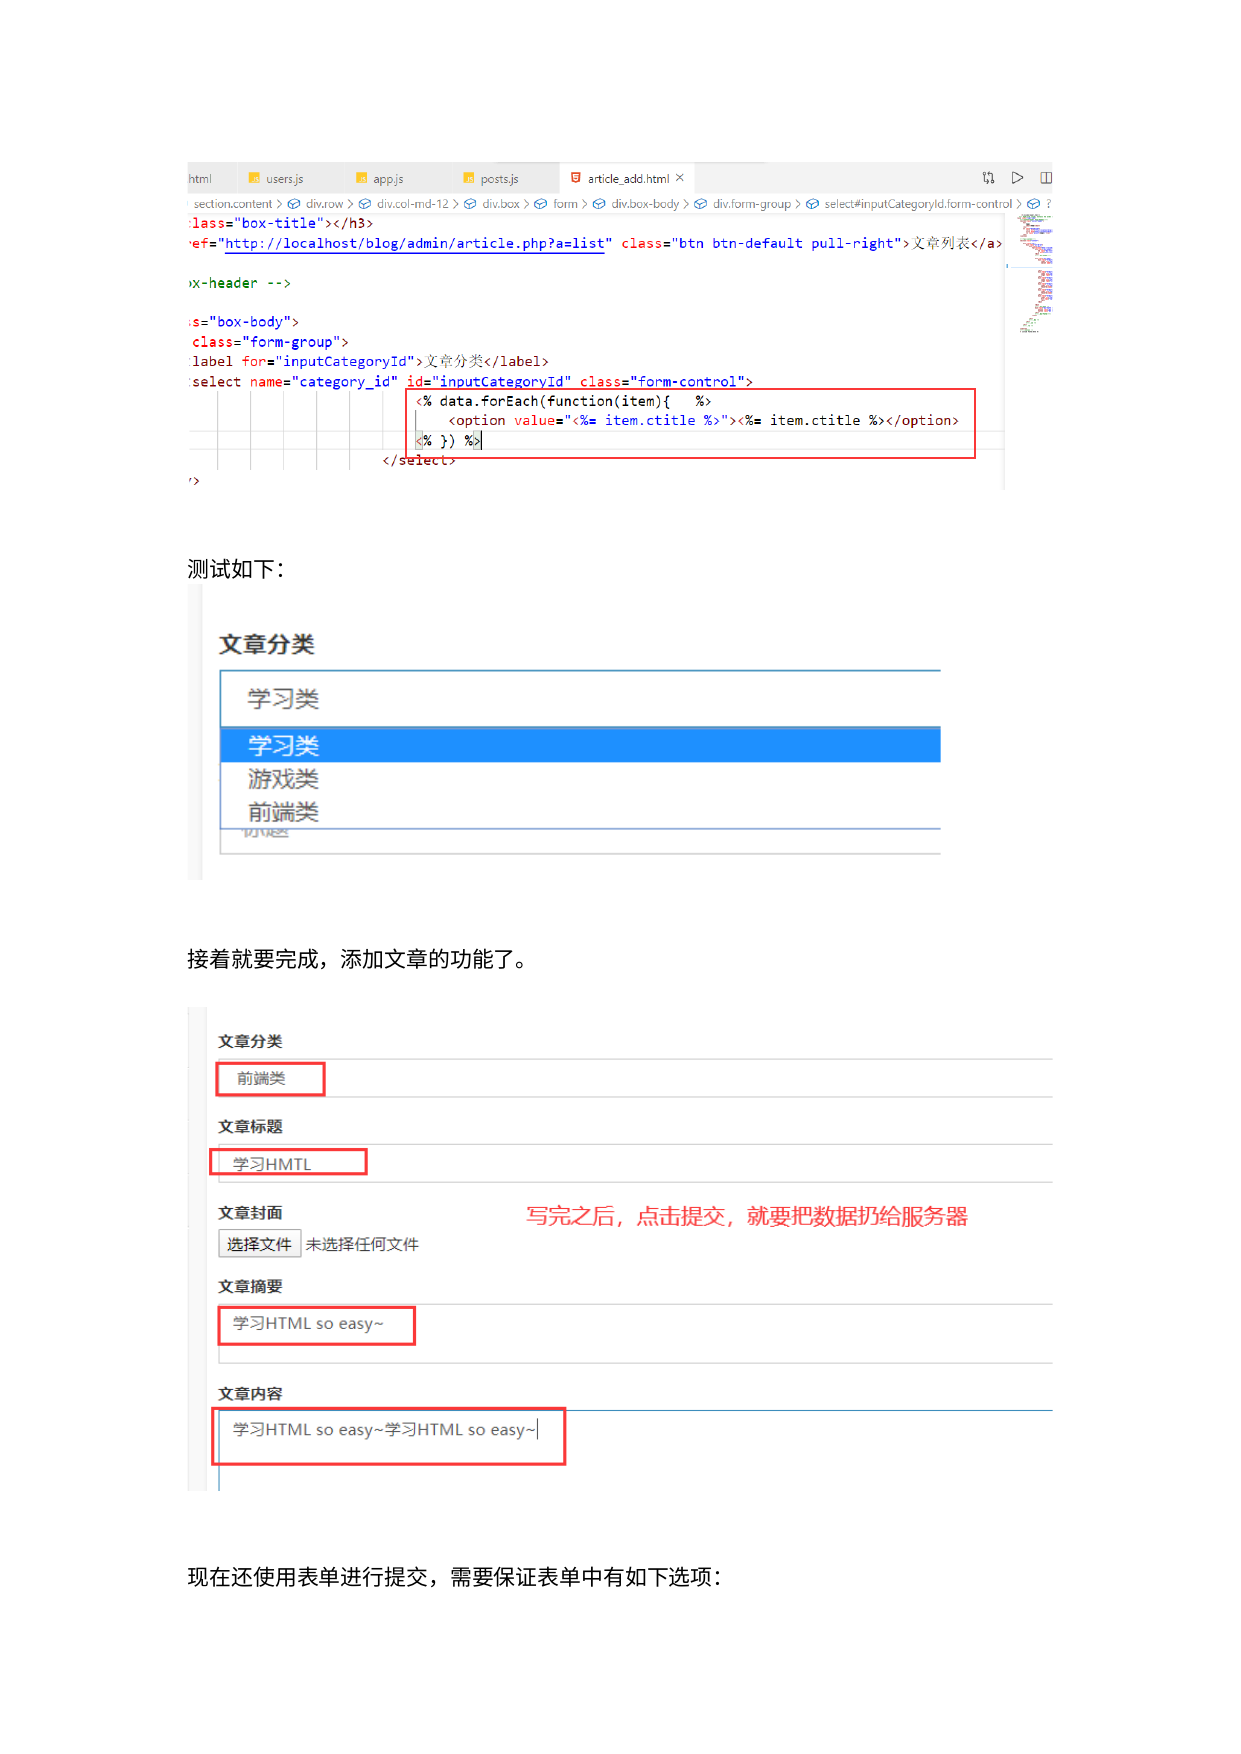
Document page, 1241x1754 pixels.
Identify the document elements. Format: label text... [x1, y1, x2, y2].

picture [187, 1007, 1053, 1491]
text 接着就要完成，添加文章的功能了。 [187, 942, 1053, 974]
picture [187, 584, 941, 880]
text 现在还使用表单进行提交，需要保证表单中有如下选项： [187, 1559, 1053, 1592]
picture [187, 162, 1053, 490]
